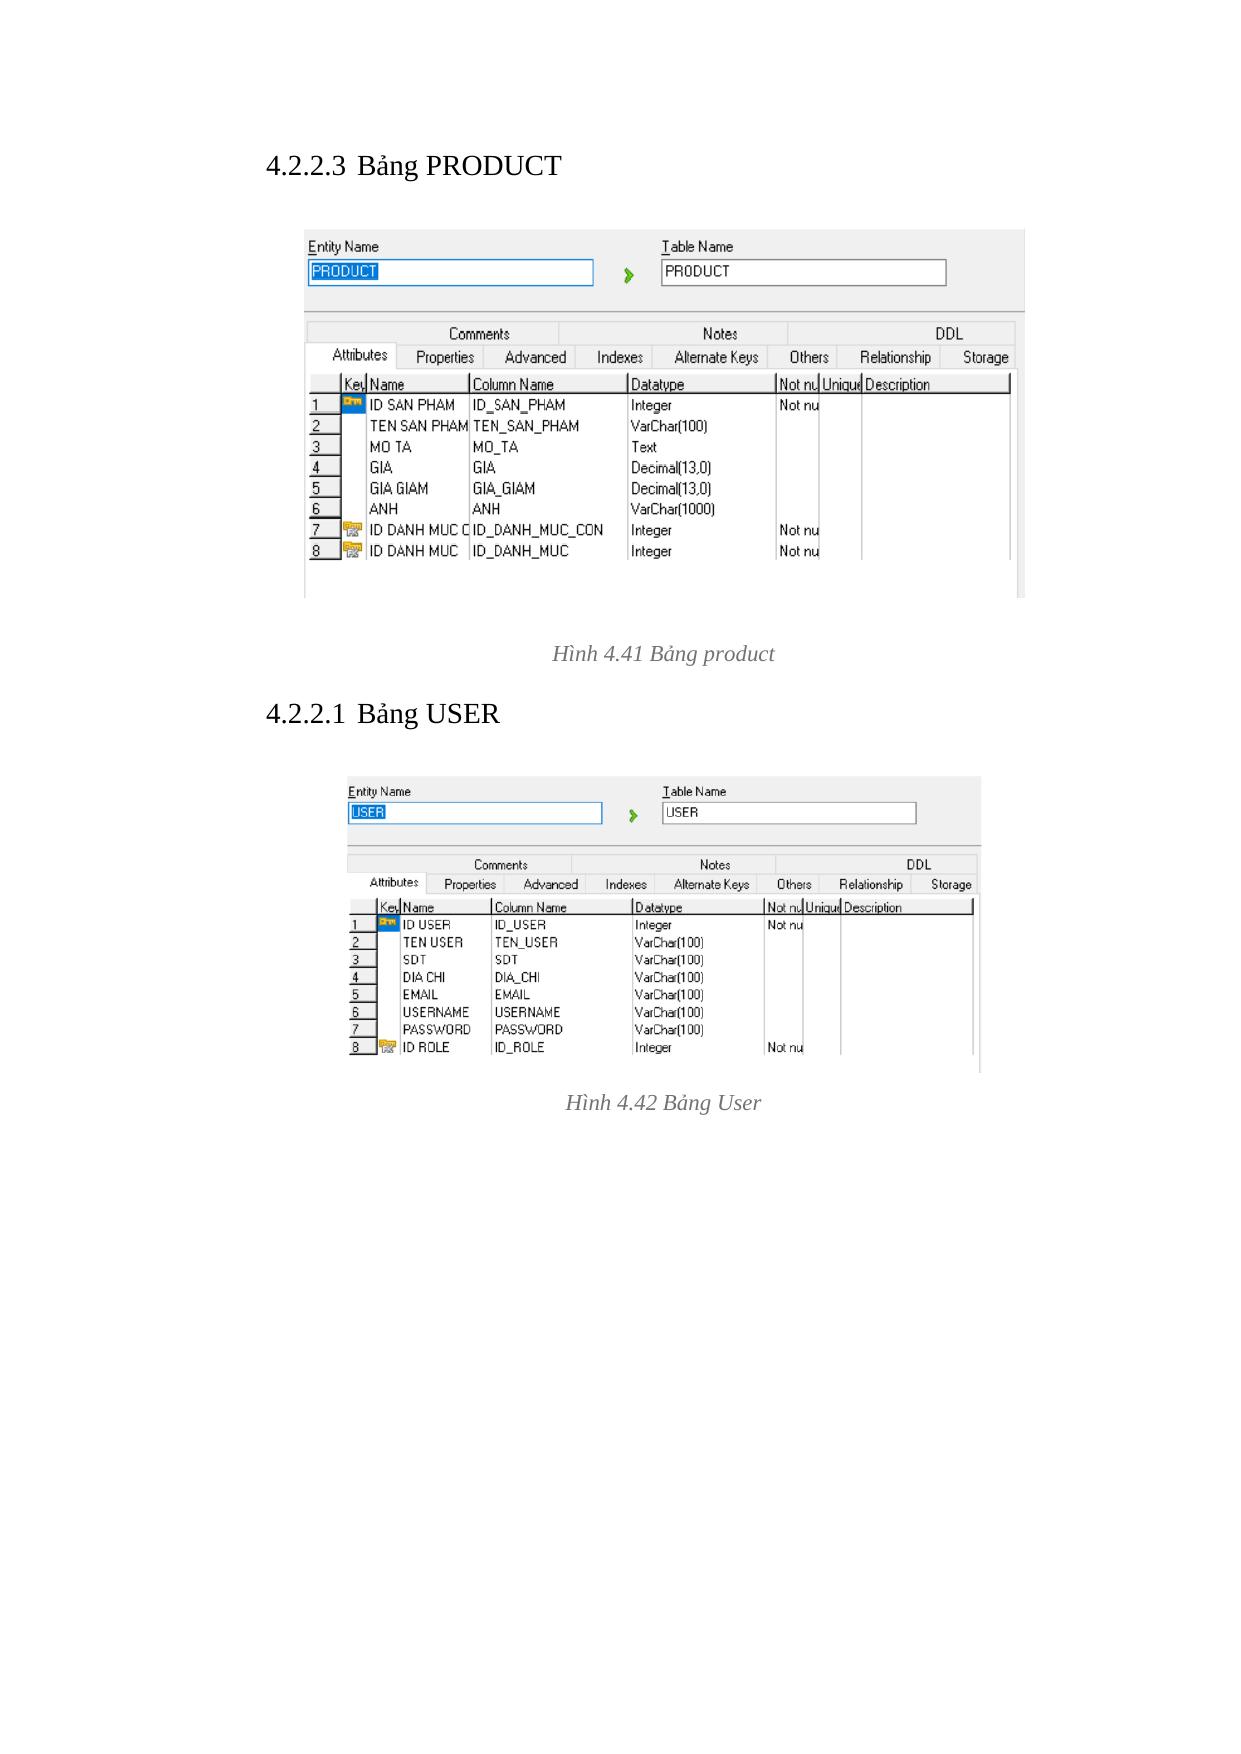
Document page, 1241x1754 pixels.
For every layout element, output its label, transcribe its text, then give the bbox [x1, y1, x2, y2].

picture [304, 227, 1025, 598]
picture [347, 775, 982, 1073]
subtitle Bảng PRODUCT [266, 148, 1122, 181]
subtitle Bảng USER [266, 696, 1122, 729]
